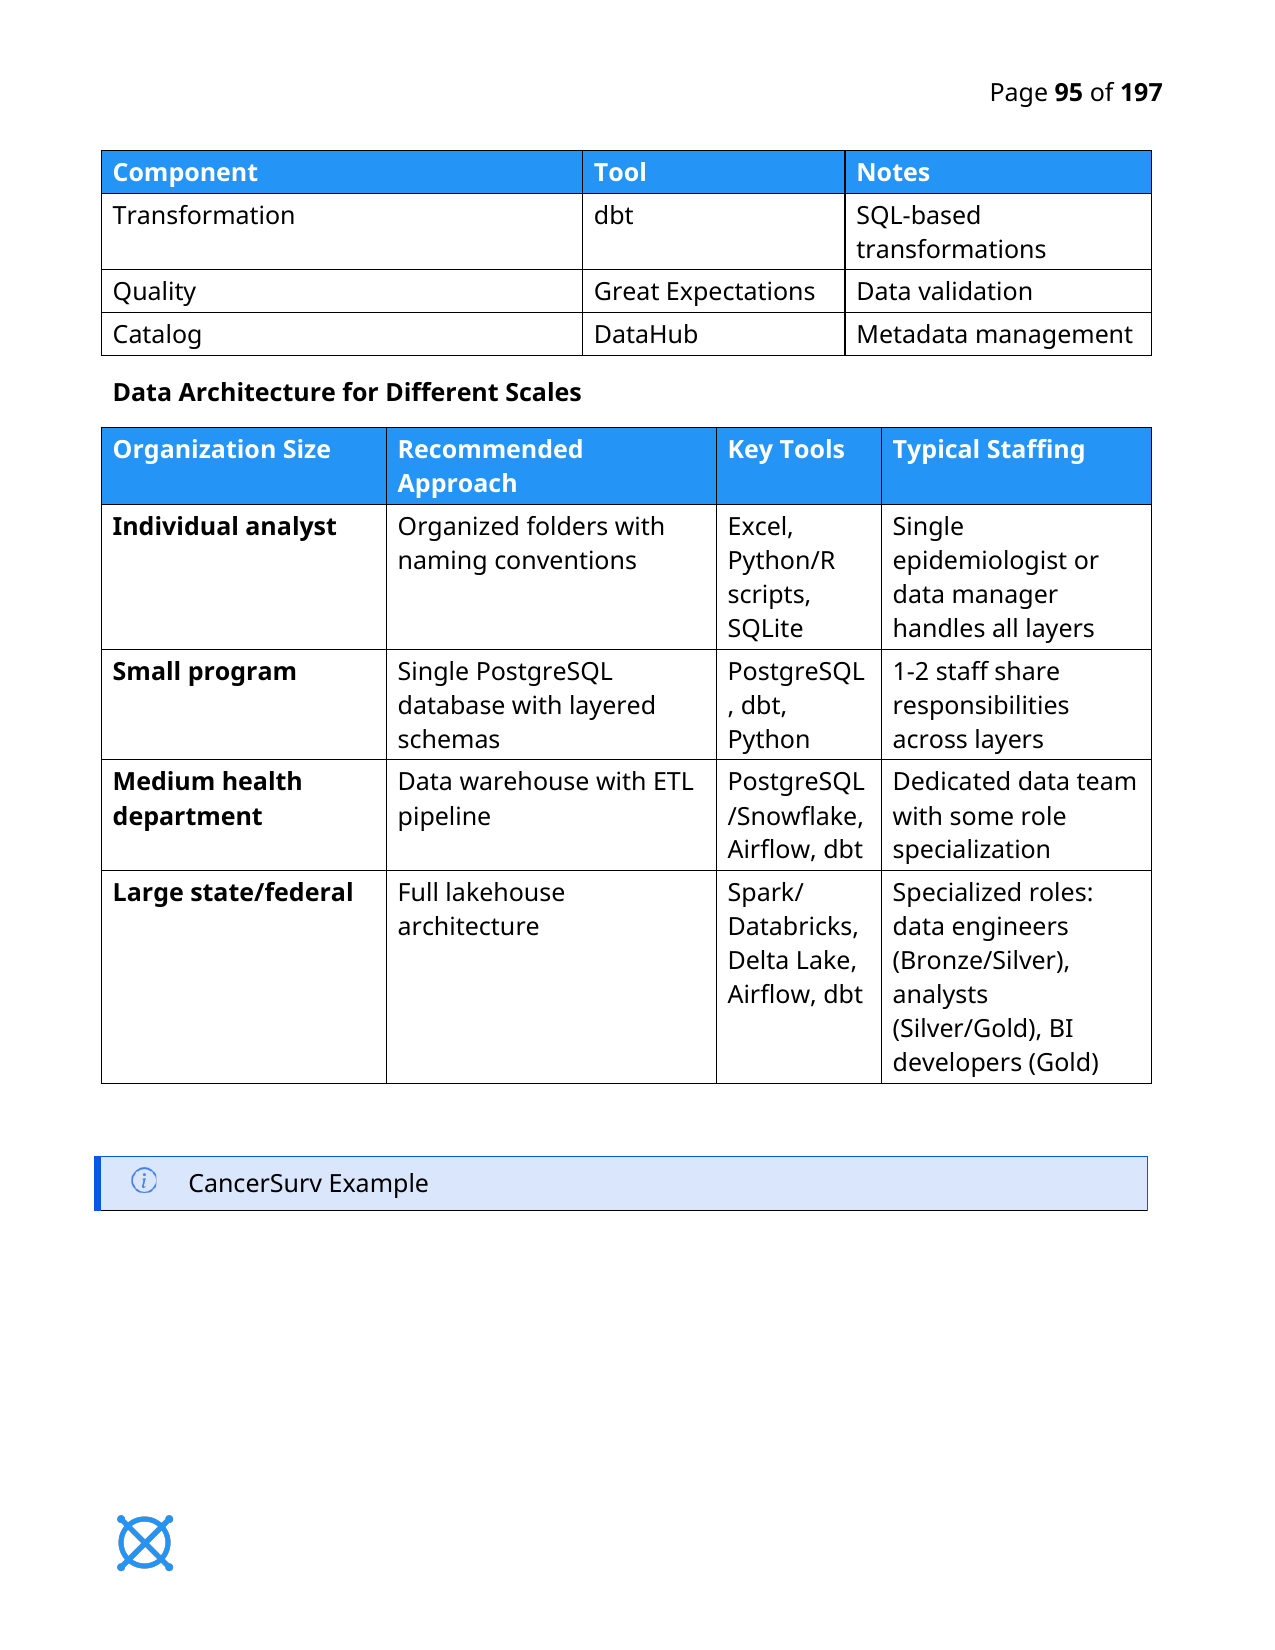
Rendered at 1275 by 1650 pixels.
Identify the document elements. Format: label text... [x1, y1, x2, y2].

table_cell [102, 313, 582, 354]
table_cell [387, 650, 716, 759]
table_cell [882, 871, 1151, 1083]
picture [131, 1167, 157, 1193]
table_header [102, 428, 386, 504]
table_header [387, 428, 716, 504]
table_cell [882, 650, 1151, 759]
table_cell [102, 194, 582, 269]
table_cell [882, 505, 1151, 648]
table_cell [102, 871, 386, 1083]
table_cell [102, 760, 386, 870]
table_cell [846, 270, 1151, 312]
picture [112, 1511, 177, 1575]
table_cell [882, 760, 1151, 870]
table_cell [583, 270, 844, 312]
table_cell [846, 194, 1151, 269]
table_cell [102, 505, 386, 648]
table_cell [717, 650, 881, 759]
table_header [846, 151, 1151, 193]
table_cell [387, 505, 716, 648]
text Data Architecture for Different Scales [112, 374, 1162, 408]
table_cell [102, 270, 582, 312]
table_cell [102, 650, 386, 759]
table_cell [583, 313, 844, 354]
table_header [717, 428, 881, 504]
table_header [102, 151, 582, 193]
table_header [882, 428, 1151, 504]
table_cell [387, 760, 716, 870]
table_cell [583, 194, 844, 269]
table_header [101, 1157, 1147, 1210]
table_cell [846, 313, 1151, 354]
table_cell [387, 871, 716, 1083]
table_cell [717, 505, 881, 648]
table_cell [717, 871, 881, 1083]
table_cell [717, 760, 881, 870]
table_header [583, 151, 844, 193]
